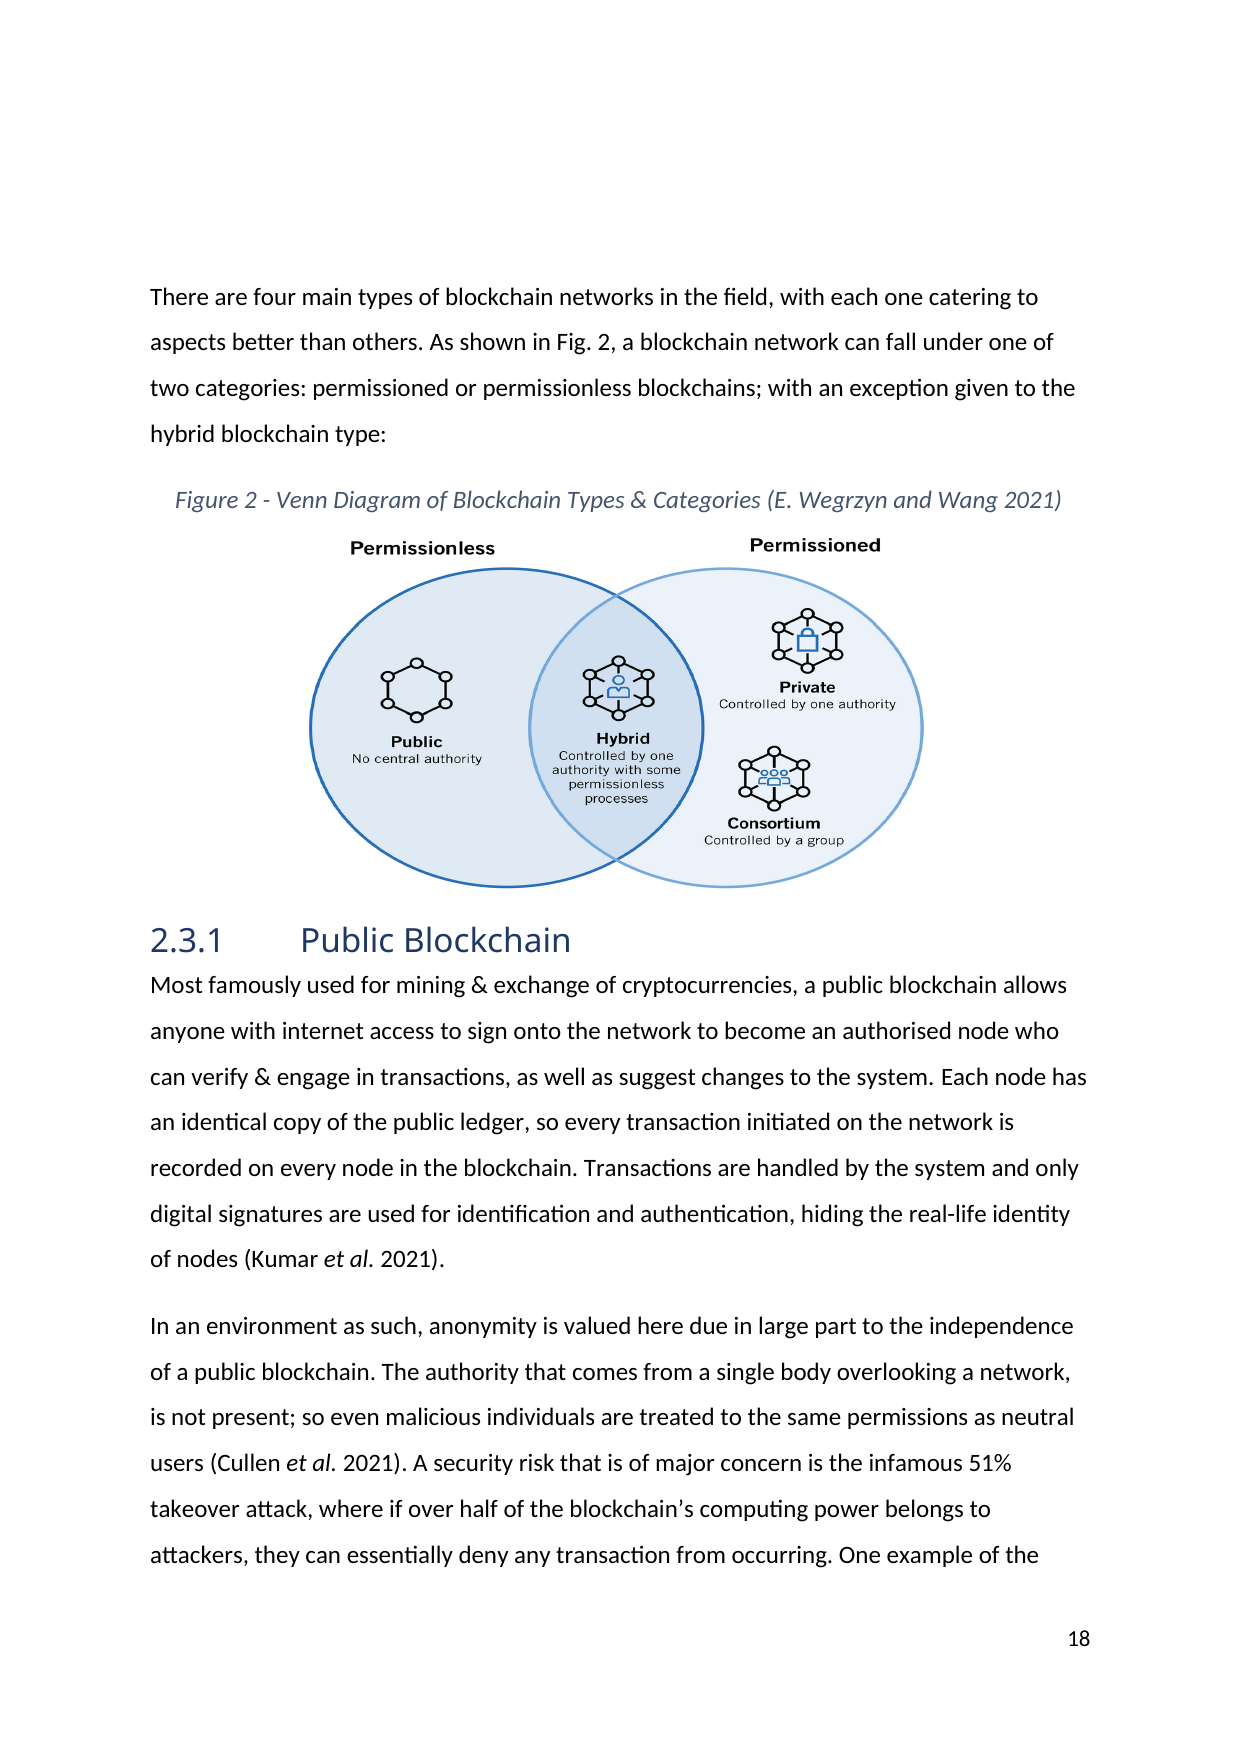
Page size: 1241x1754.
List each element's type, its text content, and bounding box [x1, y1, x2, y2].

text There are four main types of blockchain networks in the field, with each one catering to aspects better than others. As shown in Fig. 2, a blockchain network can fall under one of two categories: permissioned or permissionless blockchains; with an exception given to the hybrid blockchain type: [150, 281, 1090, 448]
picture [286, 535, 955, 892]
subtitle 2.3.1 Public Blockchain [150, 917, 1090, 962]
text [150, 1310, 1090, 1569]
text Most famously used for mining & exchange of cryptocurrencies, a public blockchain allows anyone with internet access to sign onto the network to become an authorised node who can verify & engage in transactions, as well as suggest changes to the system. Each node has an identical copy of the public ledger, so every transaction initiated on the network is recorded on every node in the blockchain. Transactions are handled by the system and only digital signatures are used for identification and authentication, hiding the real-life identity of nodes (Kumar et al. 2021). [150, 969, 1090, 1274]
text Figure 2 - Venn Diagram of Blockchain Types & Categories (E. Wegrzyn and Wang 2021) [150, 484, 1090, 515]
